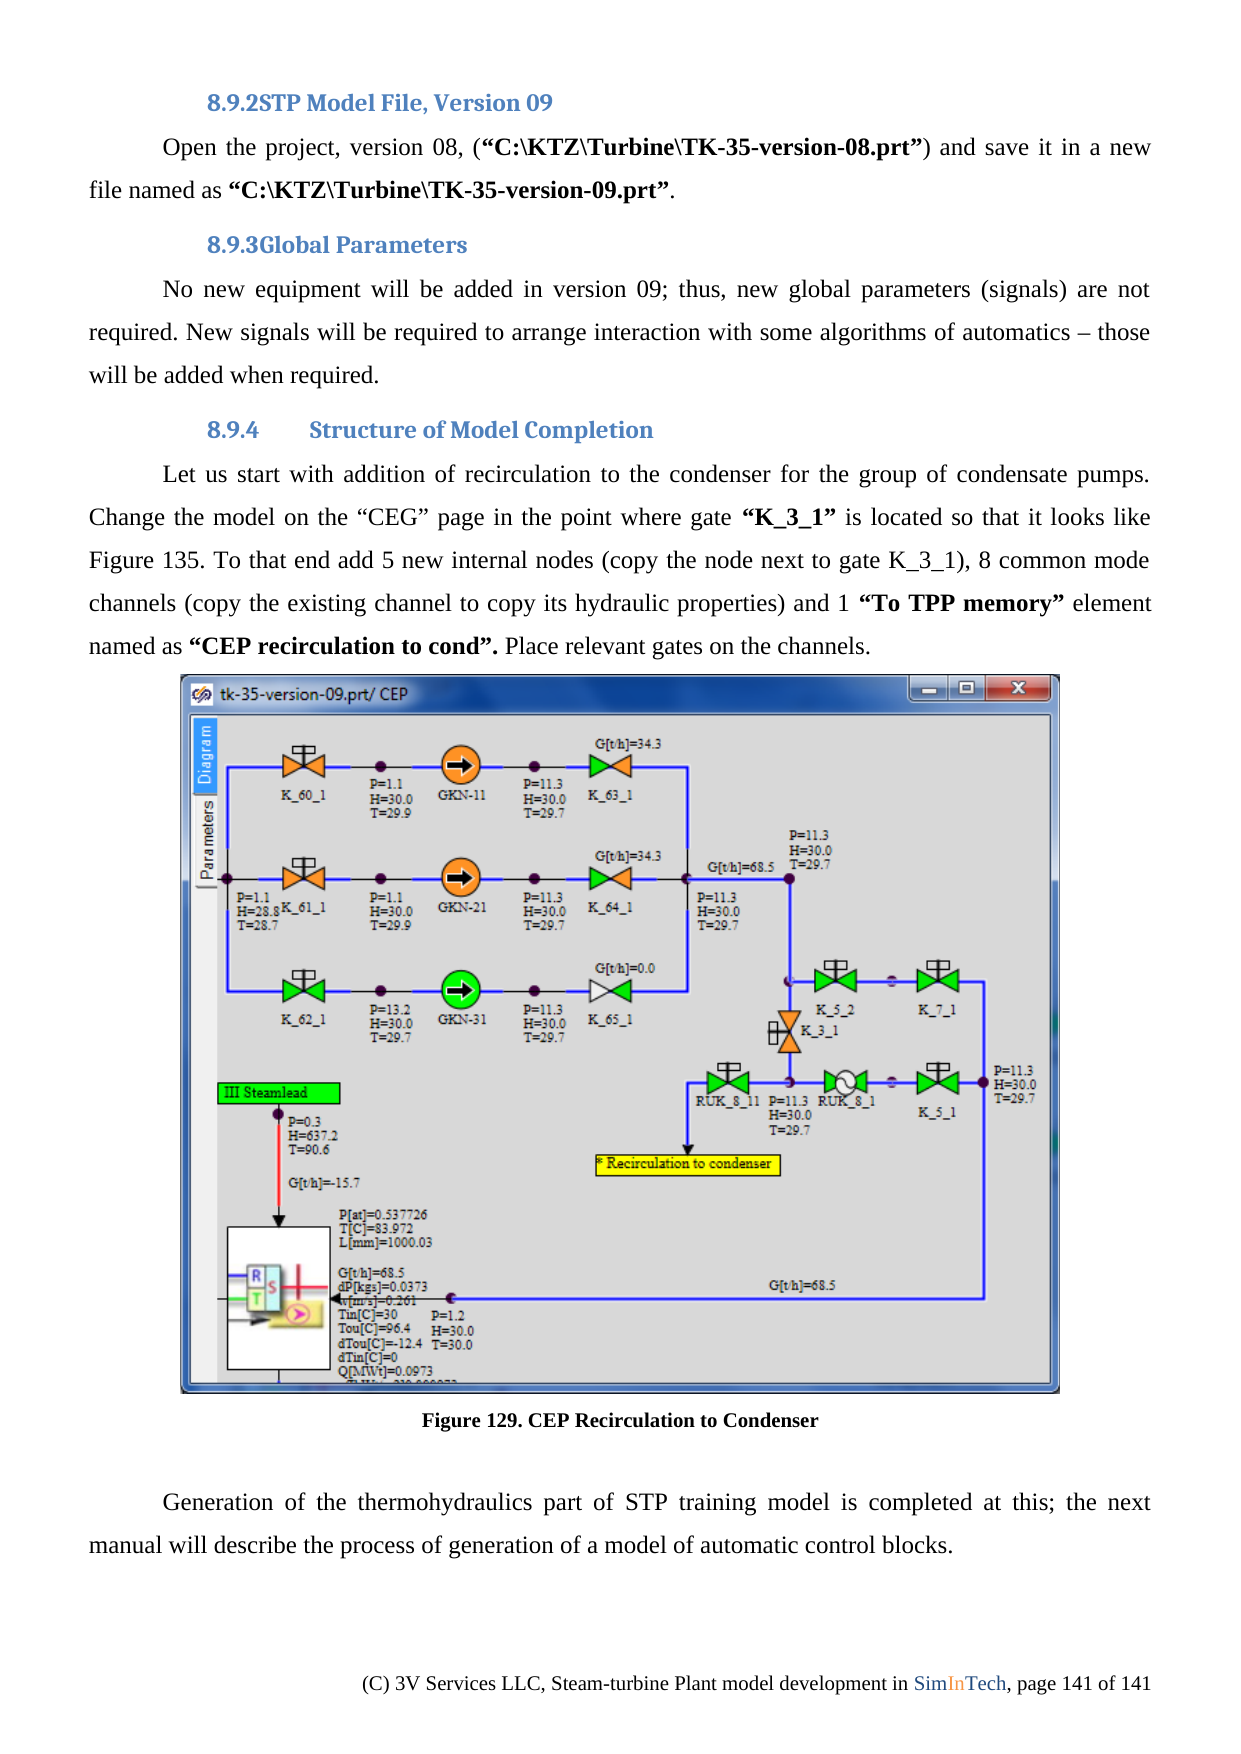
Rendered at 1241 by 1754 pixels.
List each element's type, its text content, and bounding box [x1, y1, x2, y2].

subtitle STP Model File, Version 09 [207, 89, 1152, 117]
text Generation of the thermohydraulics part of STP training model is completed at this; the next manual will describe the process of generation of a model of automatic control blocks. [89, 1487, 1152, 1559]
text Let us start with addition of recirculation to the condenser for the group of condensate pumps. Change the model on the “CEG” page in the point where gate “K_3_1” is located so that it looks like Figure 135. To that end add 5 new internal nodes (copy the node next to gate K_3_1), 8 common mode channels (copy the existing channel to copy its hydraulic properties) and 1 “To TPP memory” element named as “CEP recirculation to cond”. Place relevant gates on the channels. [89, 459, 1152, 660]
text Open the project, version 08, (“C:\KTZ\Turbine\ТK-35-version-08.prt”) and save it in a new file named as “C:\KTZ\Turbine\ТK-35-version-09.prt”. [89, 132, 1152, 204]
picture [180, 674, 1060, 1394]
subtitle Structure of Model Completion [207, 416, 1152, 444]
text No new equipment will be added in version 09; thus, new global parameters (signals) are not required. New signals will be required to arrange interaction with some algorithms of automatics – those will be added when required. [89, 274, 1152, 389]
subtitle Global Parameters [207, 231, 1152, 259]
